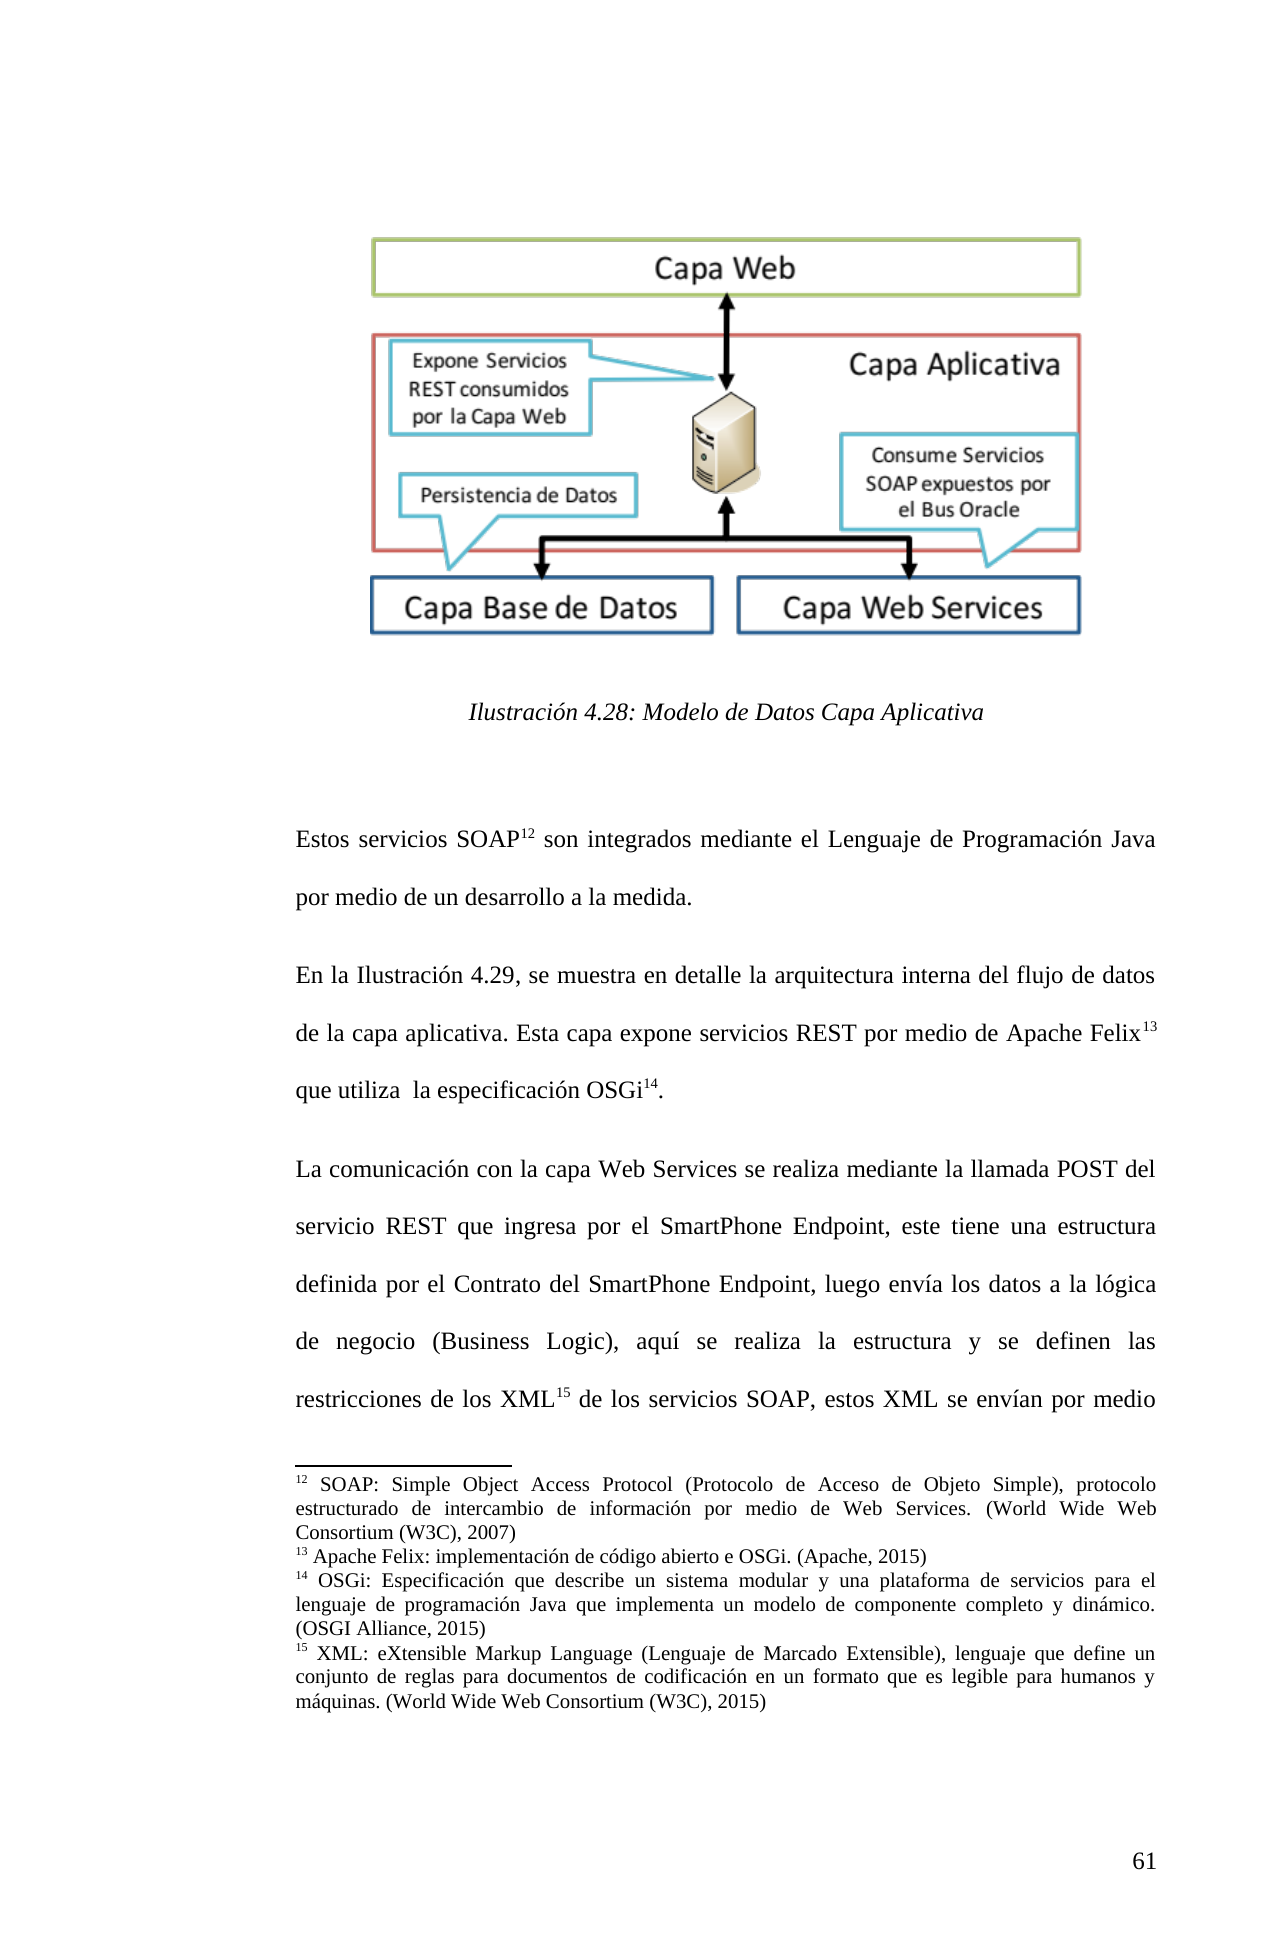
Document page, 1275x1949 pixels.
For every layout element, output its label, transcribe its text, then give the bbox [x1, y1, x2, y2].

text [295, 1154, 1157, 1412]
text Estos servicios SOAP son integrados mediante el Lenguaje de Programación Java por medio de un desarrollo a la medida. [295, 824, 1157, 911]
